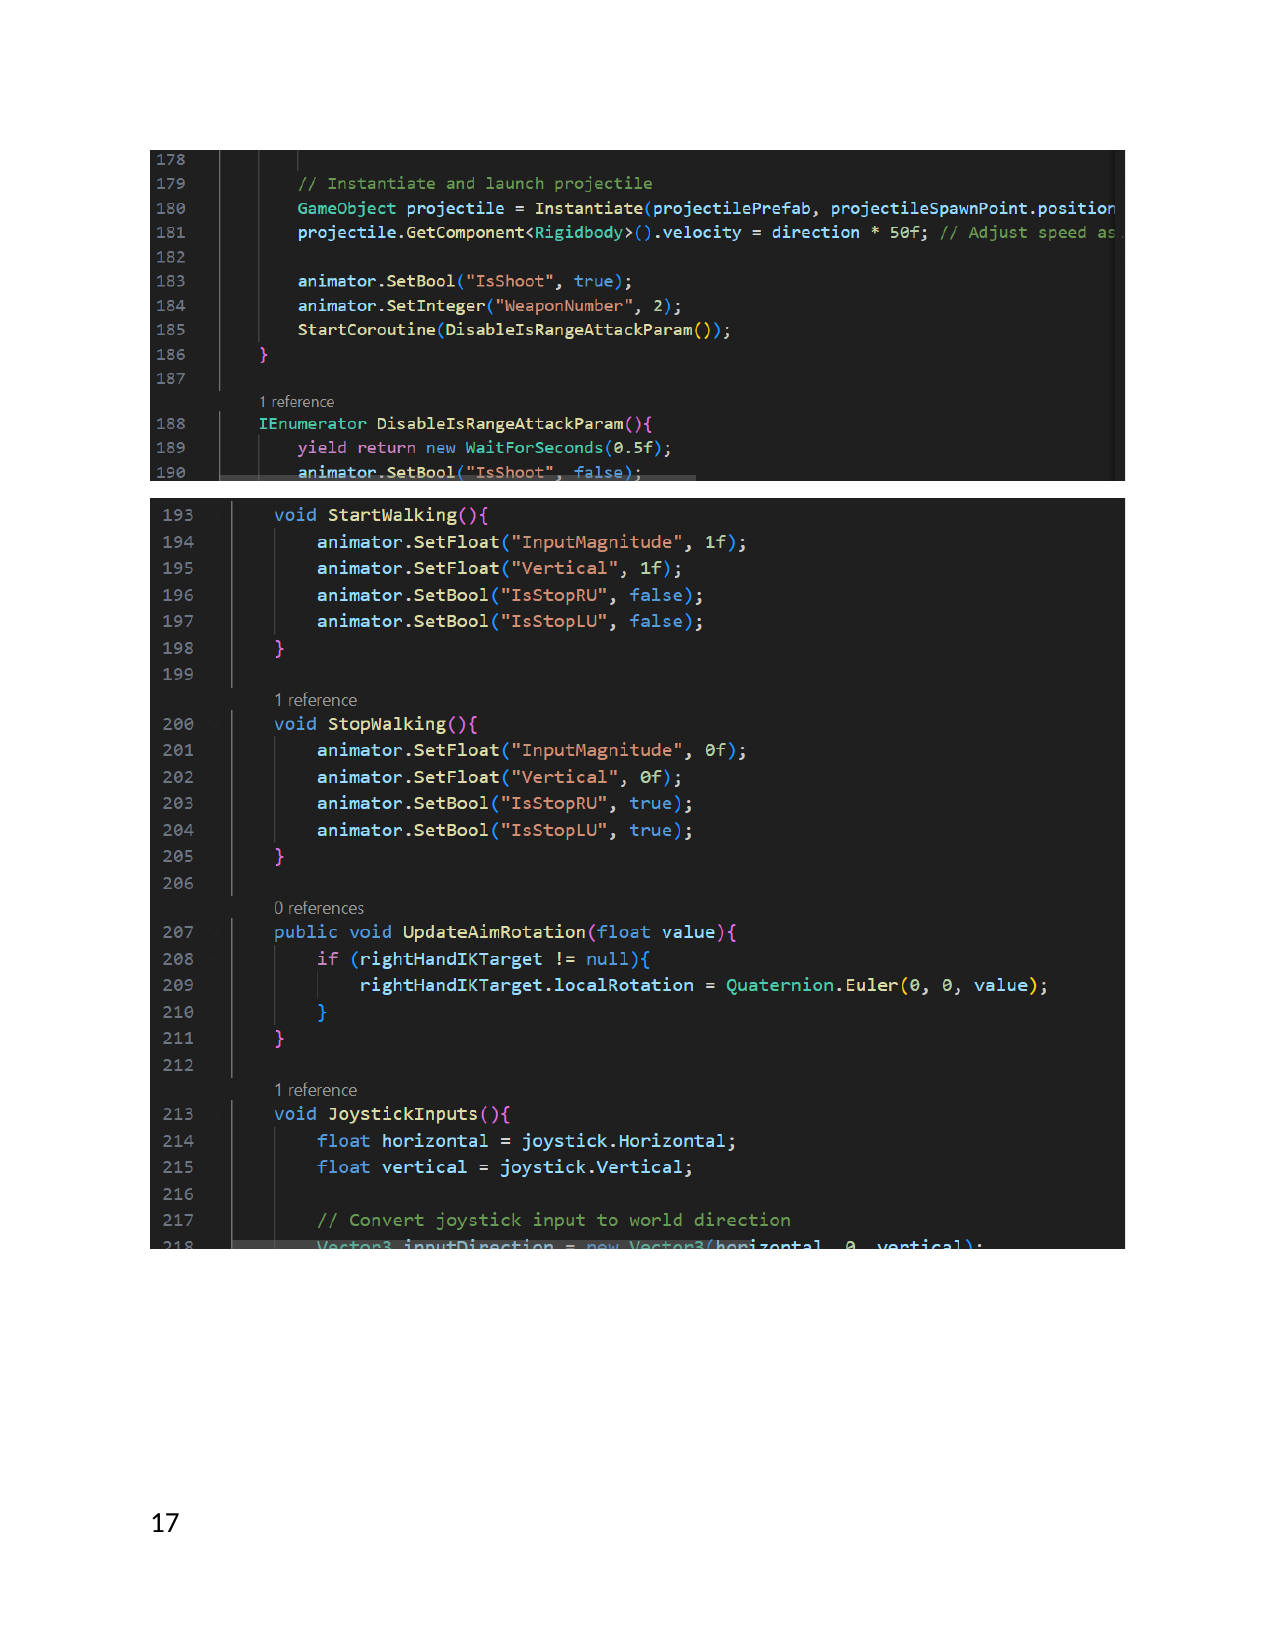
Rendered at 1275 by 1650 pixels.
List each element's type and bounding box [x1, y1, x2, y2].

picture [150, 498, 1125, 1249]
picture [150, 150, 1125, 481]
